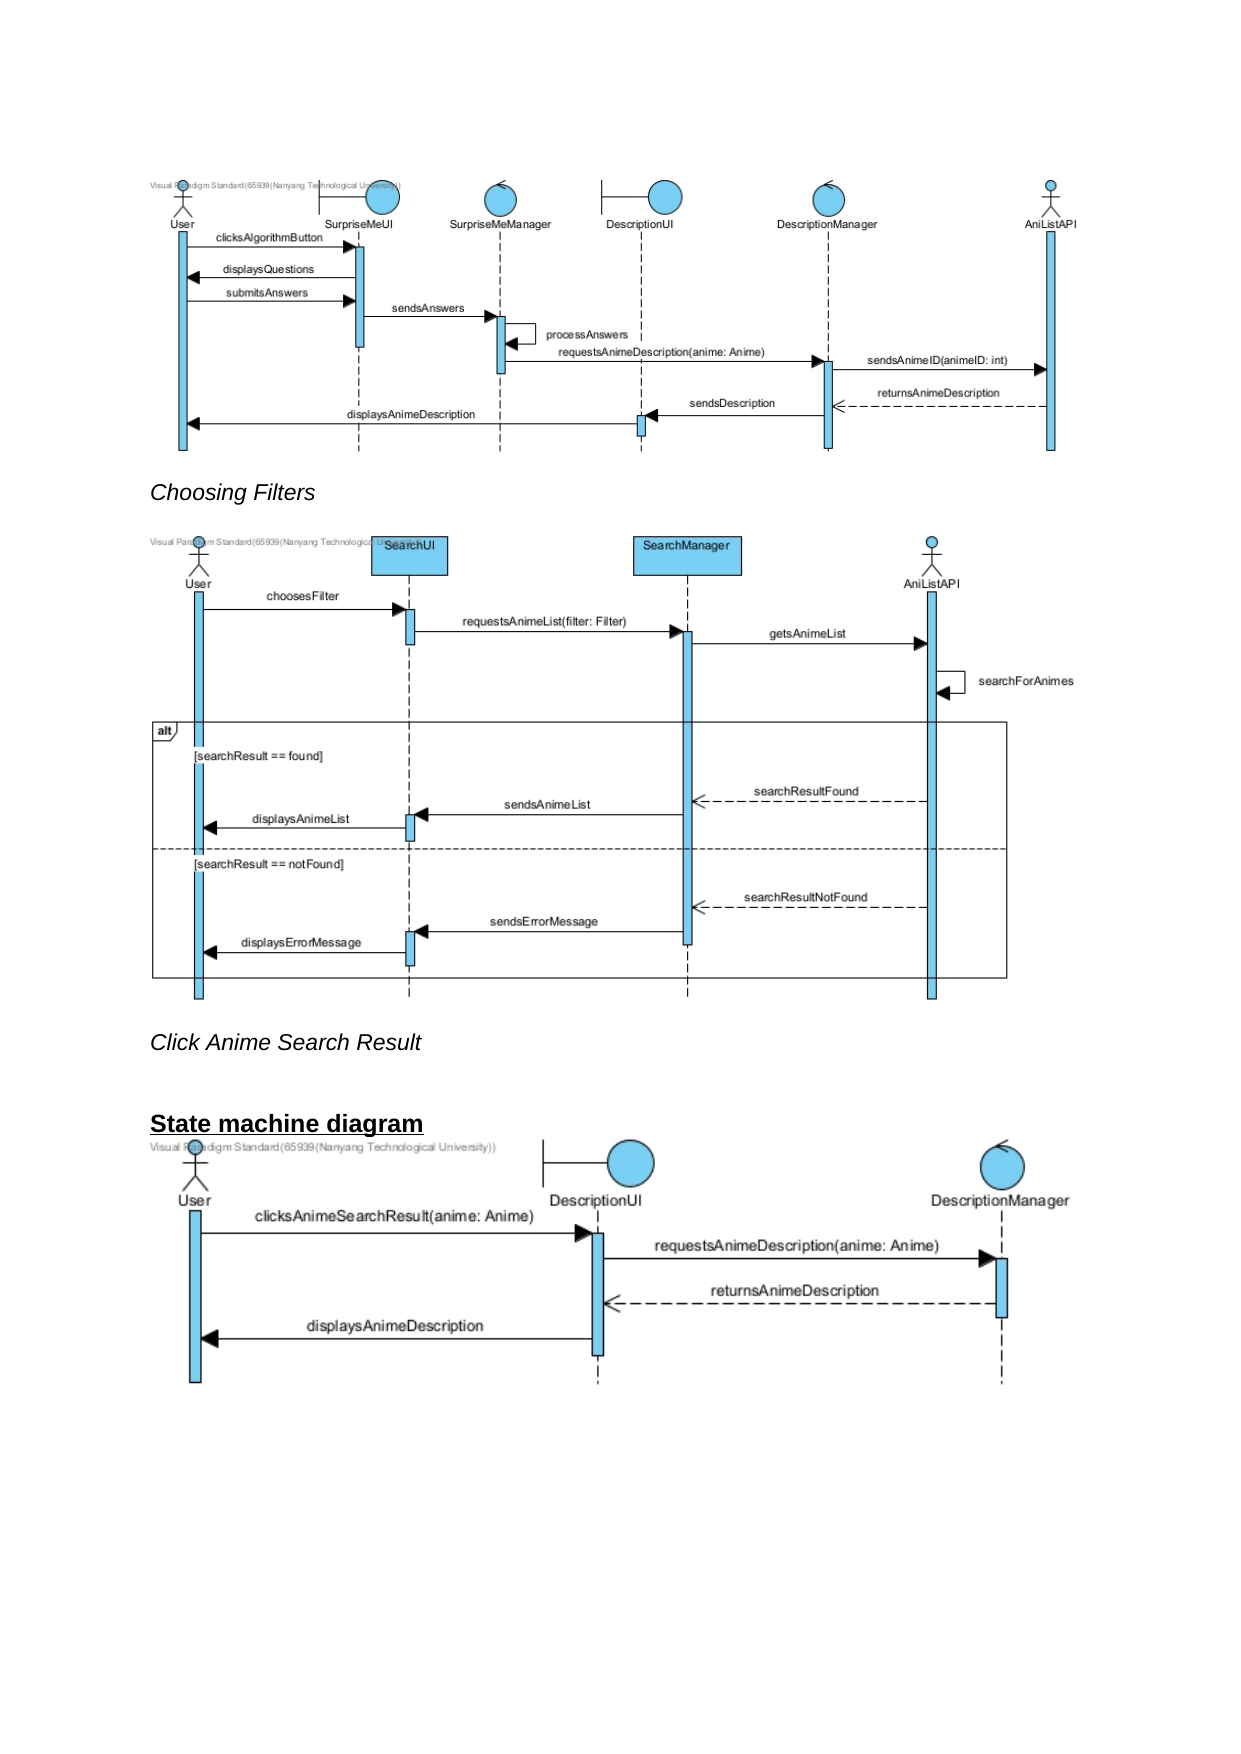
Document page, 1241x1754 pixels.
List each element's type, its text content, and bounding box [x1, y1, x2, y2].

picture [150, 1137, 1091, 1389]
text Choosing Filters [150, 479, 1090, 506]
text Click Anime Search Result [150, 1029, 1090, 1055]
text State machine diagram [150, 1109, 1090, 1137]
picture [150, 178, 1091, 455]
picture [150, 534, 1091, 1004]
